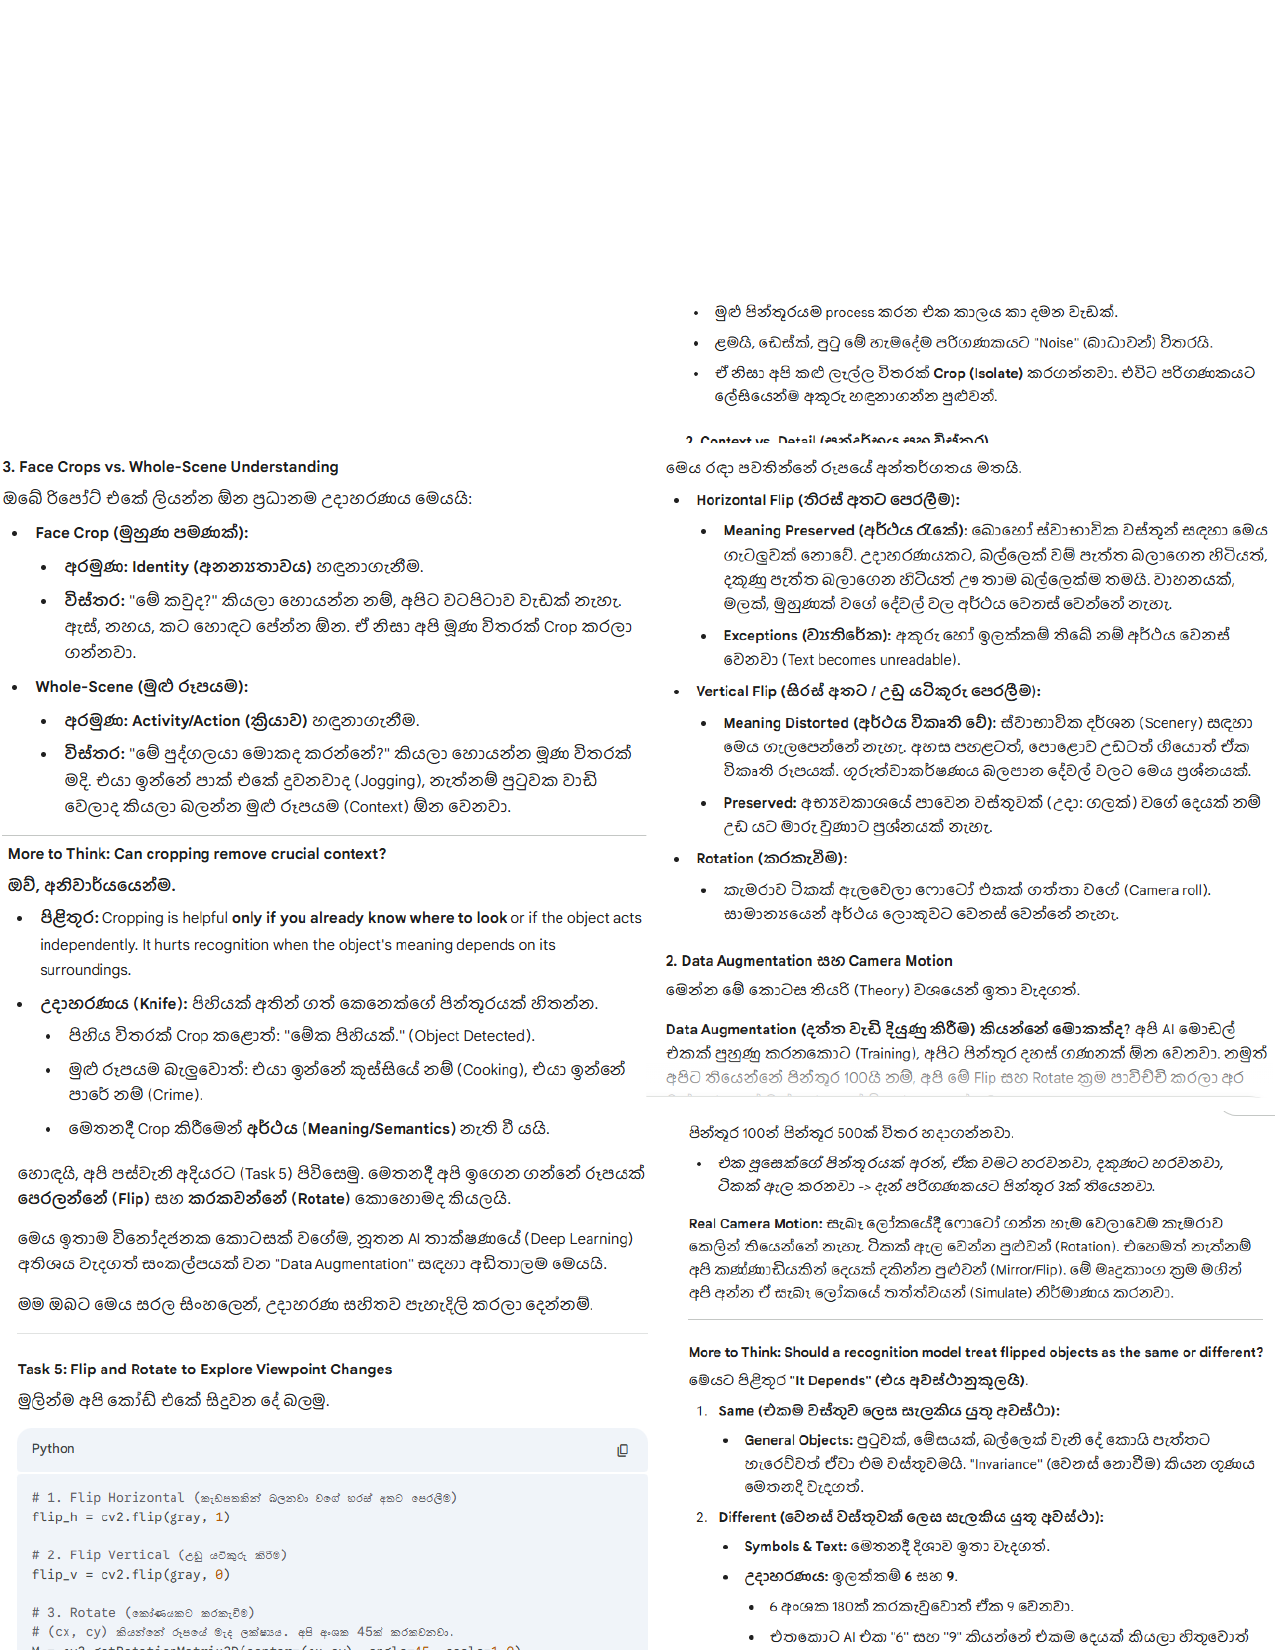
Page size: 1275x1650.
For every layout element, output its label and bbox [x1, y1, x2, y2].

picture [0, 296, 1275, 1650]
